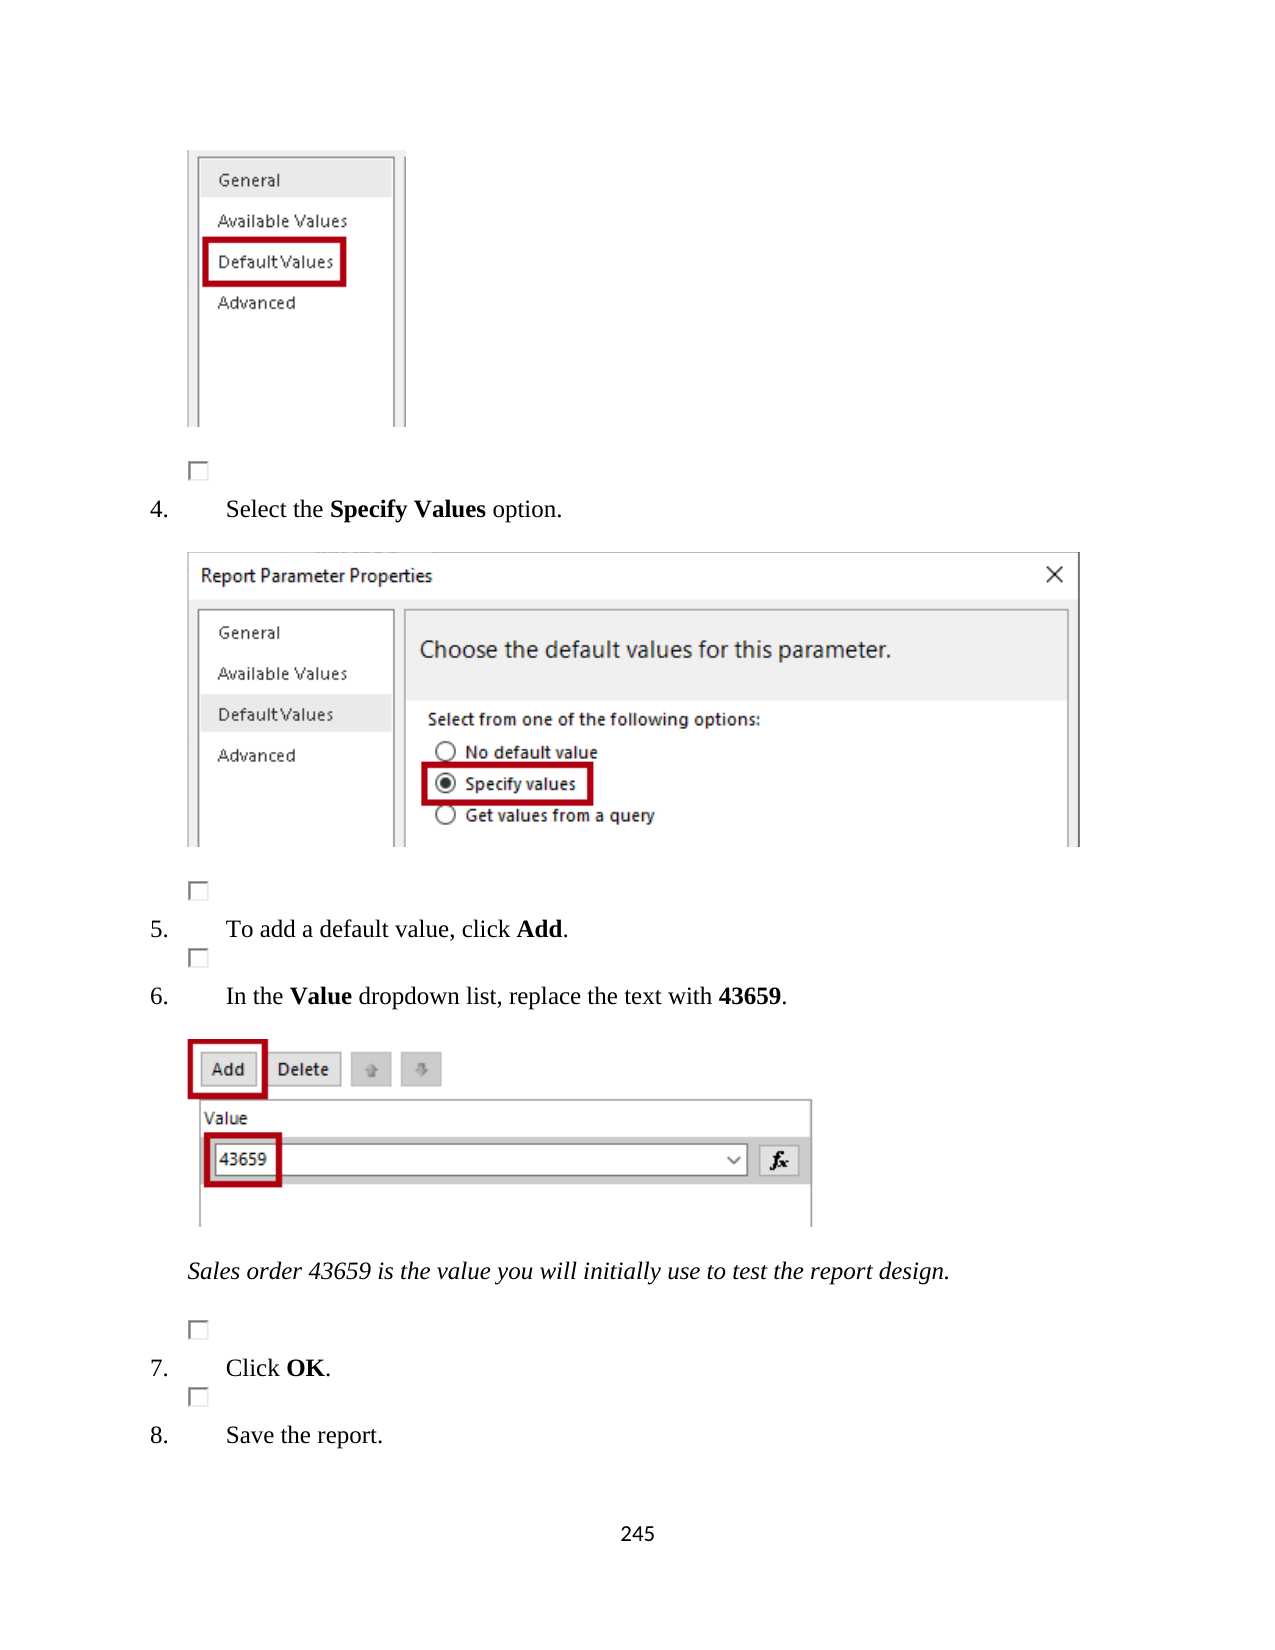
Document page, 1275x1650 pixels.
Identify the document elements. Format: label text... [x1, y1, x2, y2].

picture [187, 150, 406, 427]
text Sales order 43659 is the value you will initially use to test the report design. [187, 1256, 1162, 1285]
list Save the report. [150, 1381, 1162, 1448]
list To add a default value, click Add. [150, 876, 1162, 943]
picture [187, 552, 1080, 847]
list Click OK. [150, 1314, 1162, 1381]
list In the Value dropdown list, replace the text with 43659. [150, 943, 1162, 1010]
picture [187, 1039, 828, 1227]
list Select the Specify Values option. [150, 456, 1162, 523]
